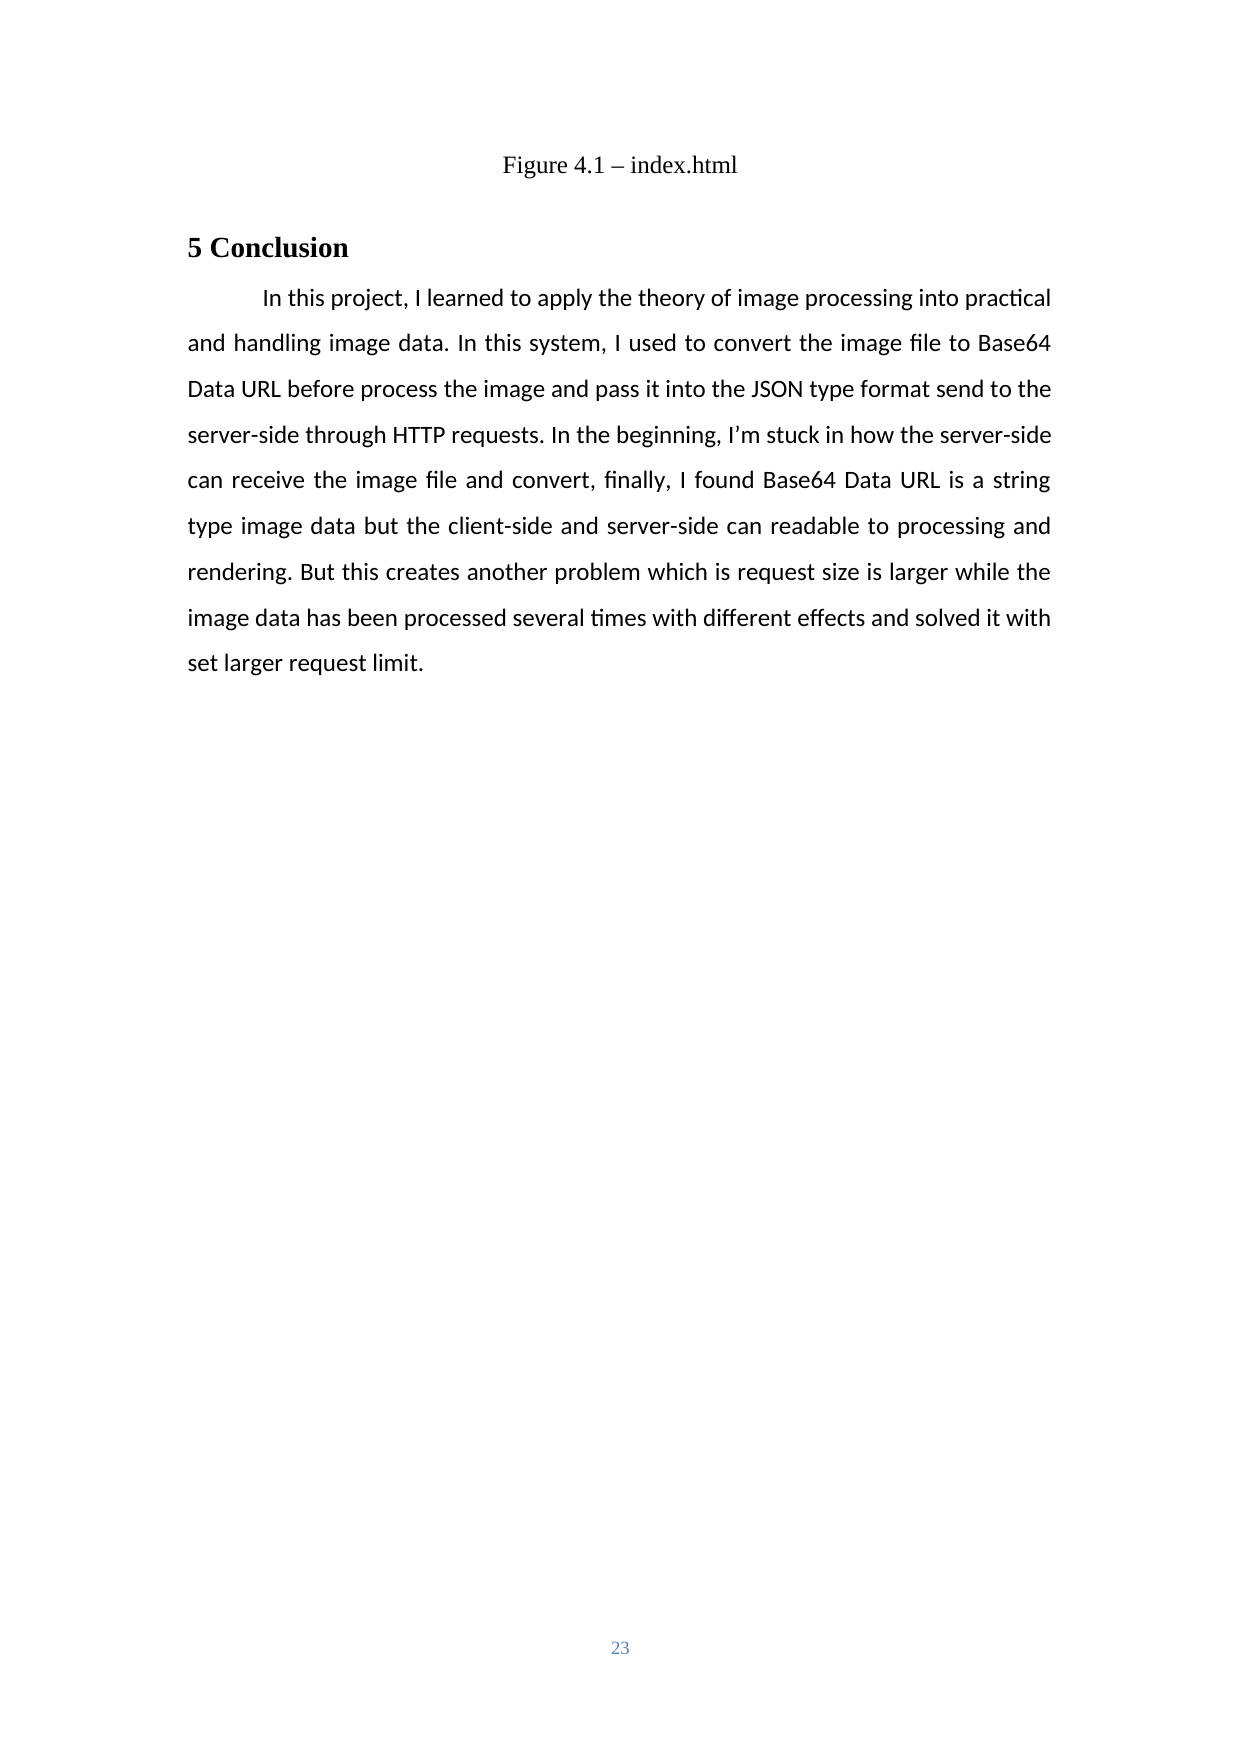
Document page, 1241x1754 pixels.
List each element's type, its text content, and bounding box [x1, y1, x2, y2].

text Figure 4.1 – index.html [187, 150, 1053, 179]
text In this project, I learned to apply the theory of image processing into practical and handling image data. In this system, I used to convert the image file to Base64 Data URL before process the image and pass it into the JSON type format send to the server-side through HTTP requests. In the beginning, I’m stuck in how the server-side can receive the image file and convert, finally, I found Base64 Data URL is a string type image data but the client-side and server-side can readable to processing and rendering. But this creates another problem which is request size is larger while the image data has been processed several times with different effects and solved it with set larger request limit. [187, 282, 1053, 678]
subtitle 5 Conclusion [187, 231, 1053, 264]
